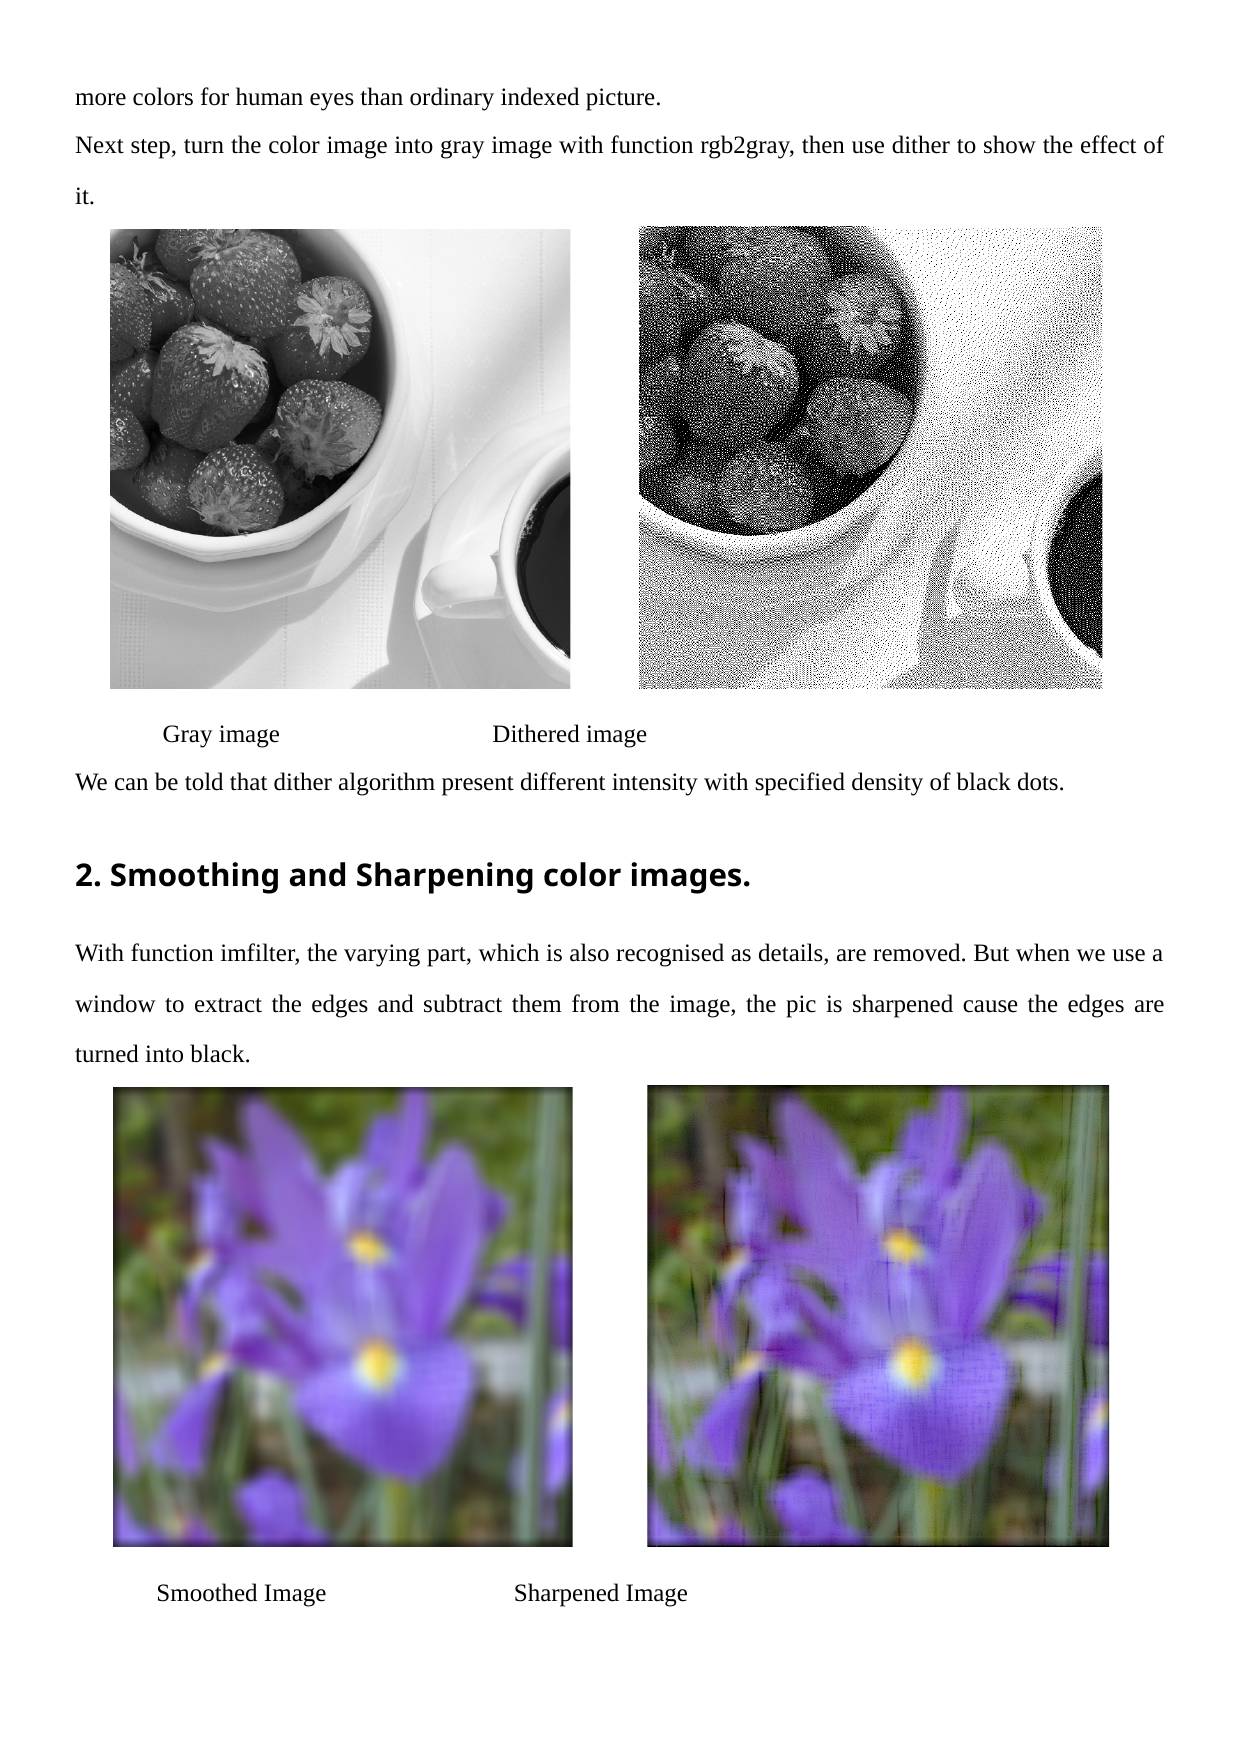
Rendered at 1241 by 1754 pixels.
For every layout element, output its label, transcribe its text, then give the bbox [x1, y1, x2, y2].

text We can be told that dither algorithm present different intensity with specified density of black dots. [75, 765, 1165, 799]
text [75, 79, 1165, 113]
text Next step, turn the color image into gray image with function rgb2gray, then use dither to show the effect of it. [75, 127, 1165, 212]
text With function imfilter, the varying part, which is also recognised as details, are removed. But when we use a window to extract the edges and subtract them from the image, the pic is sharpened cause the edges are turned into black. [75, 935, 1165, 1071]
text Gray image Dithered image [75, 716, 1165, 750]
subtitle 2. Smoothing and Sharpening color images. [75, 840, 1165, 908]
text Smoothed Image Sharpened Image [75, 1575, 1165, 1609]
